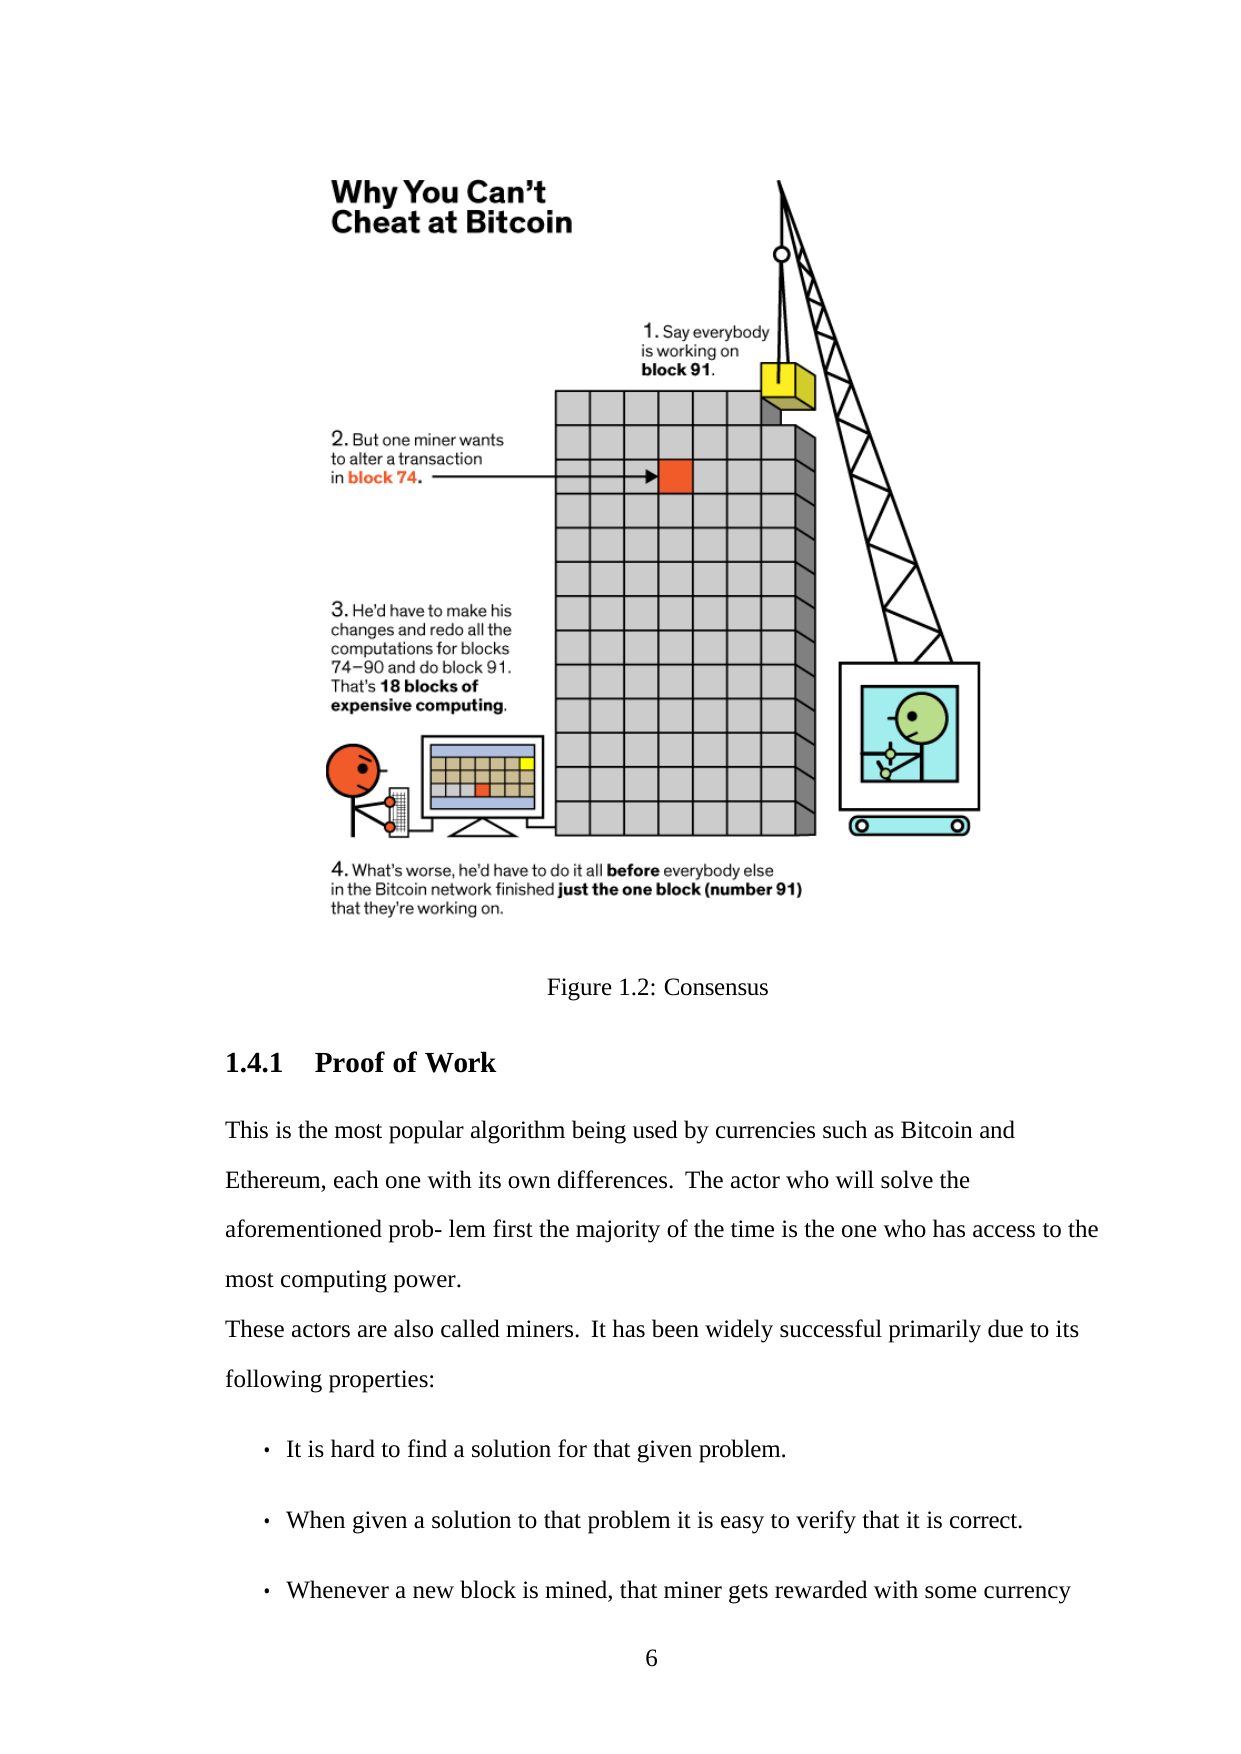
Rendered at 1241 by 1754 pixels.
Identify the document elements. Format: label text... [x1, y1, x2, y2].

list When given a solution to that problem it is easy to verify that it is correct. [261, 1505, 1240, 1534]
text These actors are also called miners. It has been widely successful primarily due to its following properties: [225, 1314, 1114, 1392]
text This is the most popular algorithm being used by currencies such as Bitcoin and Ethereum, each one with its own differences. The actor who will solve the aforementioned prob- lem first the majority of the time is the one who has access to the most computing power. [225, 1115, 1114, 1293]
list It is hard to find a solution for that given problem. [261, 1434, 1240, 1463]
text Figure 1.2: Consensus [201, 972, 1114, 1000]
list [261, 1576, 1090, 1605]
picture [326, 179, 981, 918]
subtitle Proof of Work [225, 1045, 1240, 1079]
